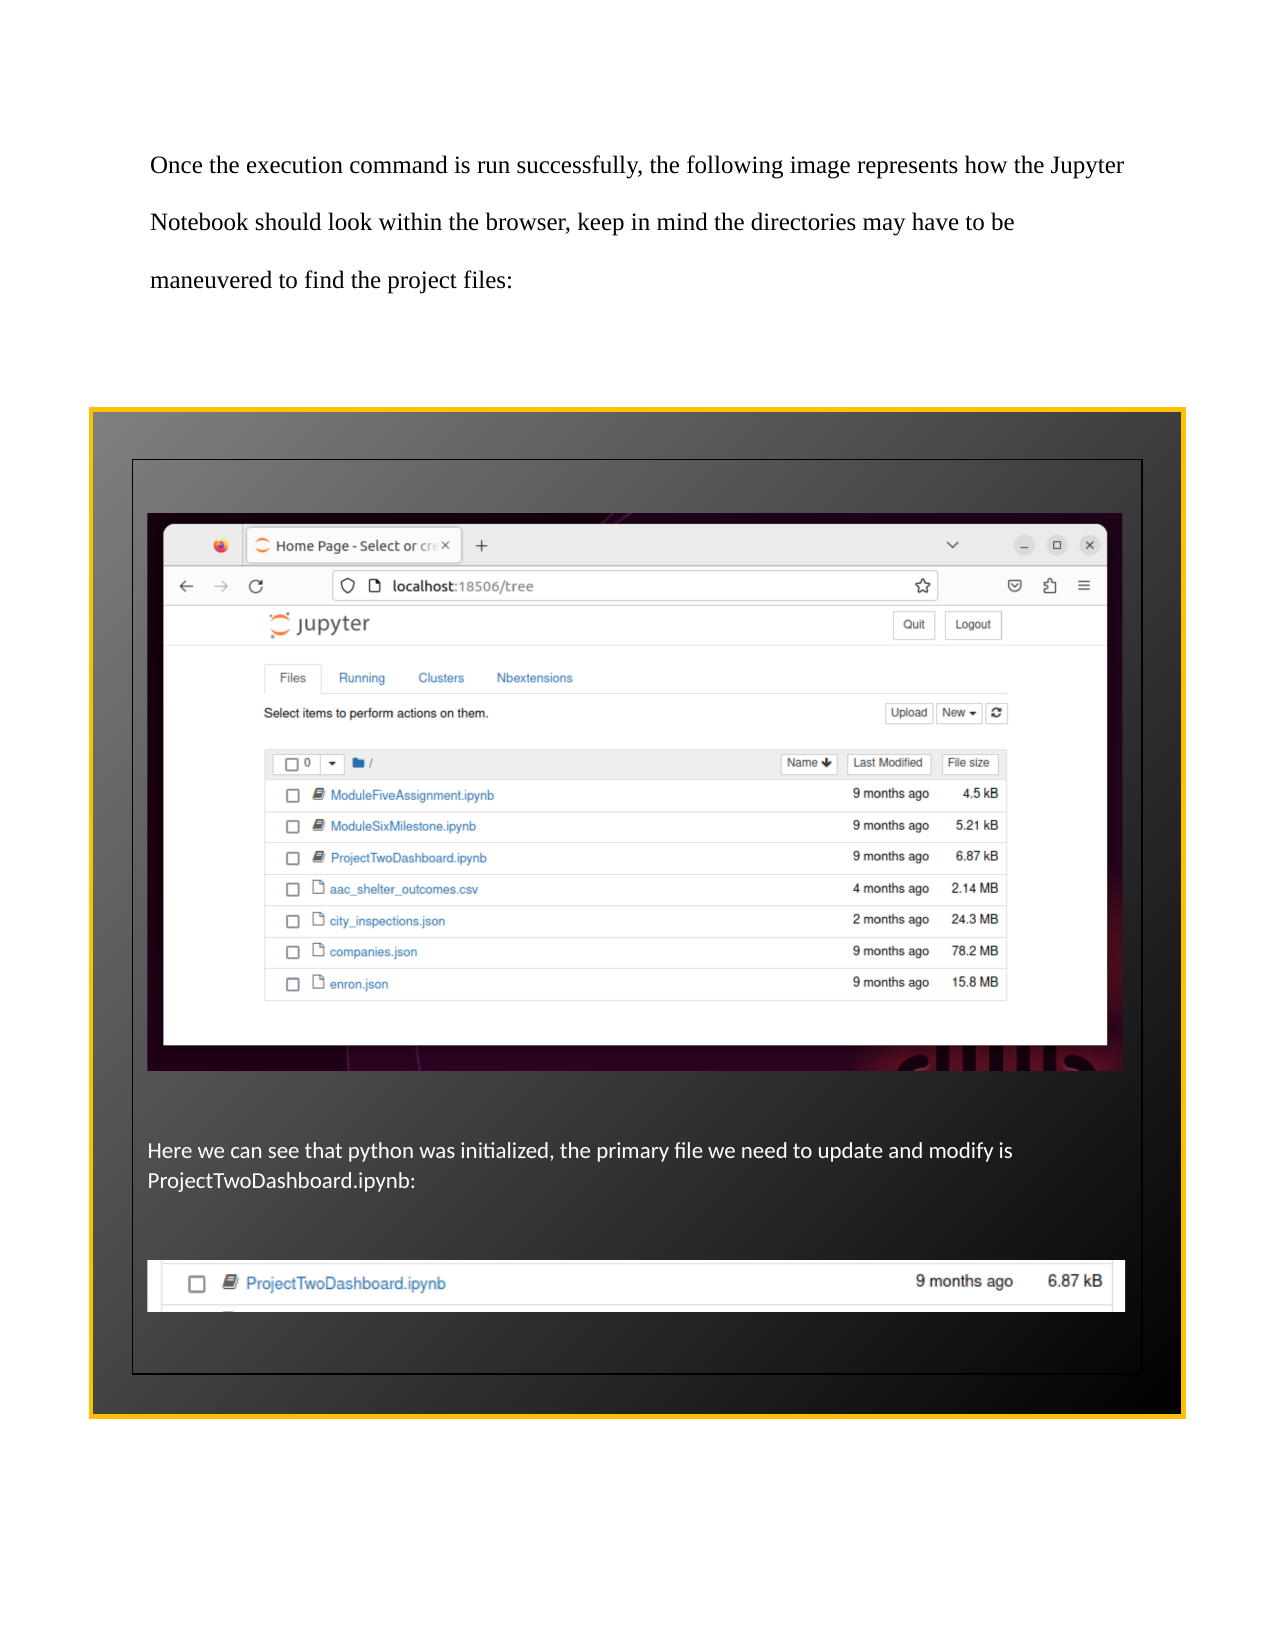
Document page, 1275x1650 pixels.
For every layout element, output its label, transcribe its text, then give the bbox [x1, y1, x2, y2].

picture [147, 513, 1123, 1071]
text Once the execution command is run successfully, the following image represents how the Jupyter Notebook should look within the browser, keep in mind the directories may have to be maneuvered to find the project files: [150, 150, 1125, 294]
picture [147, 1260, 1126, 1312]
